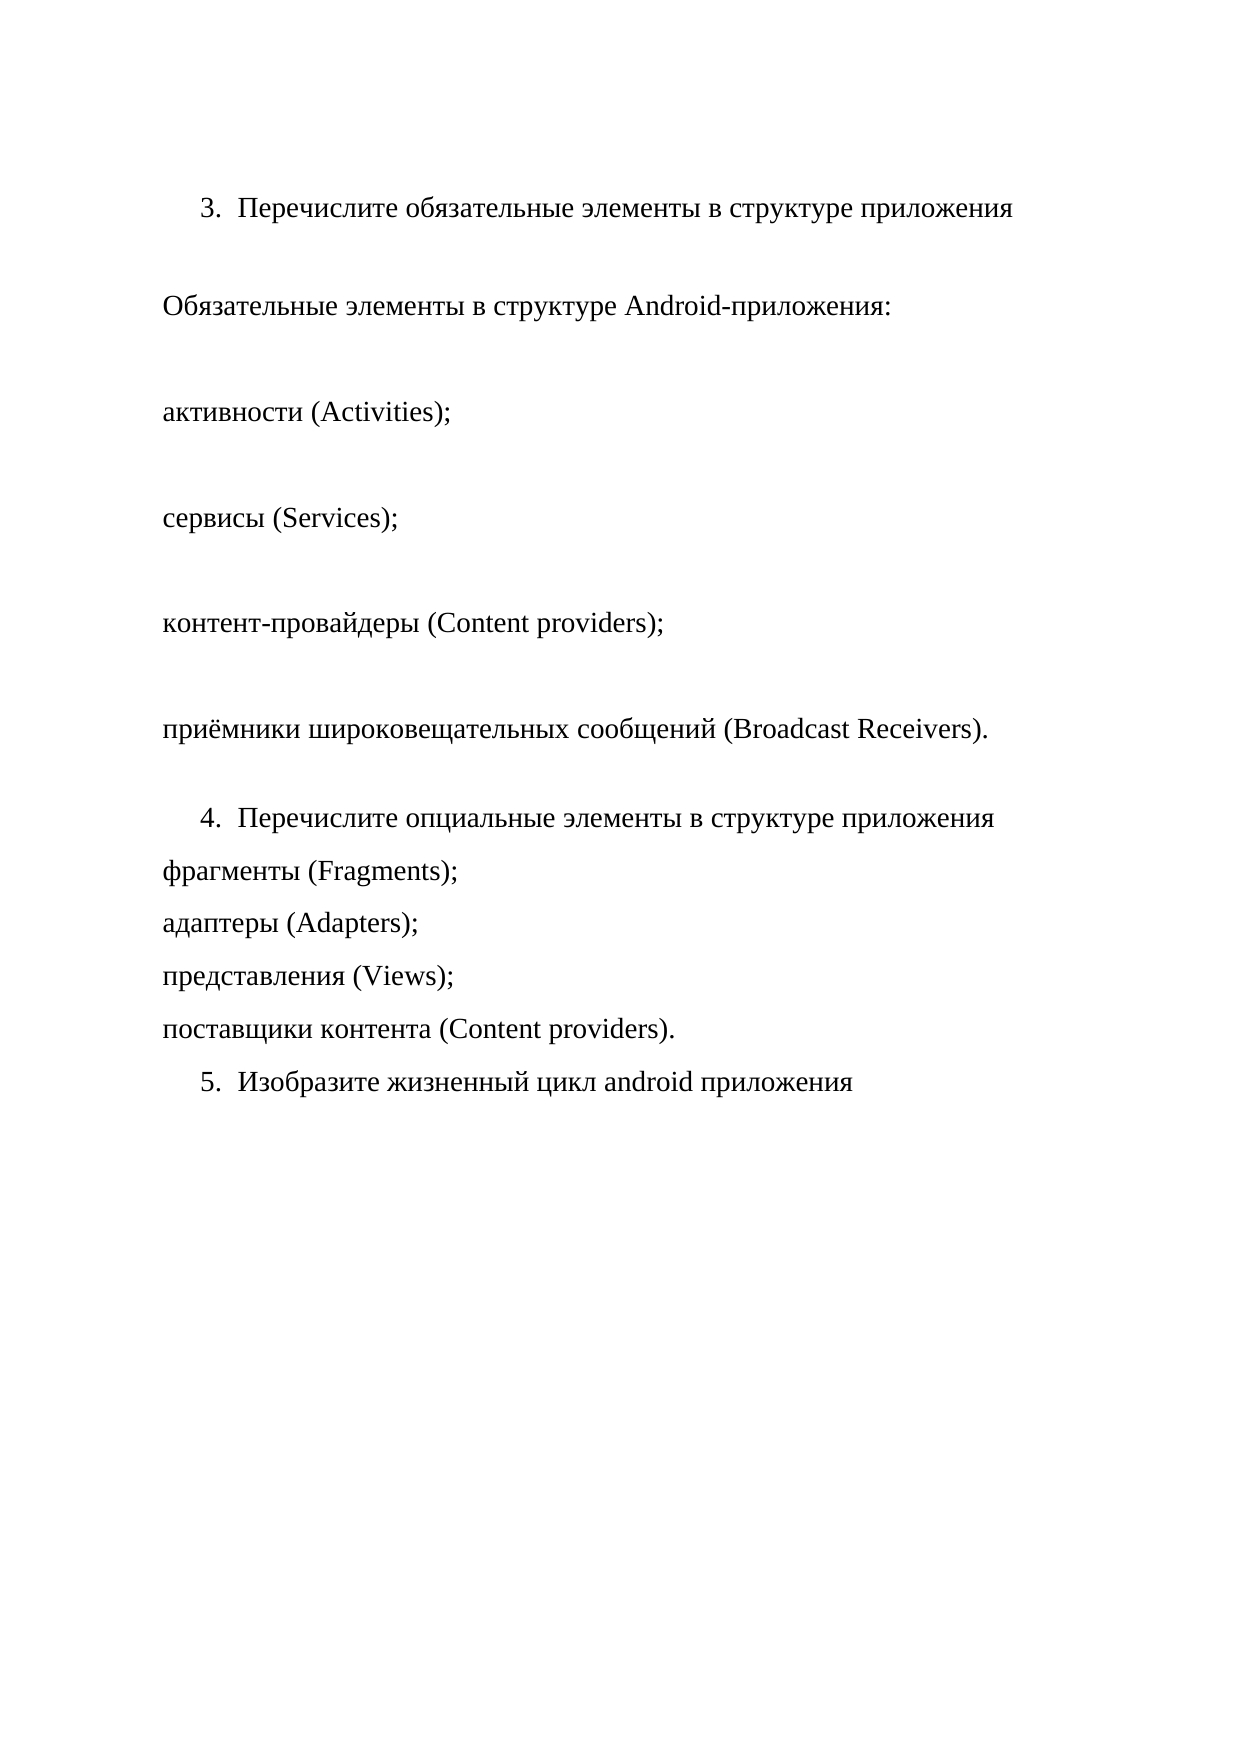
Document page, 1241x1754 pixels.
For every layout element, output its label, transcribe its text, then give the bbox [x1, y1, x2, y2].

text активности (Activities); [162, 394, 1152, 428]
text сервисы (Services); [162, 500, 1152, 533]
list Перечислите опциальные элементы в структуре приложения [200, 800, 1152, 833]
text представления (Views); [162, 958, 1152, 992]
text Обязательные элементы в структуре Android-приложения: [162, 288, 1152, 322]
list Перечислите обязательные элементы в структуре приложения [200, 190, 1152, 224]
text адаптеры (Adapters); [162, 906, 1152, 939]
text фрагменты (Fragments); [162, 853, 1152, 886]
text приёмники широковещательных сообщений (Broadcast Receivers). [162, 711, 1152, 744]
text контент-провайдеры (Content providers); [162, 605, 1152, 639]
text поставщики контента (Content providers). [162, 1011, 1152, 1045]
list Изобразите жизненный цикл android приложения [200, 1064, 1152, 1097]
